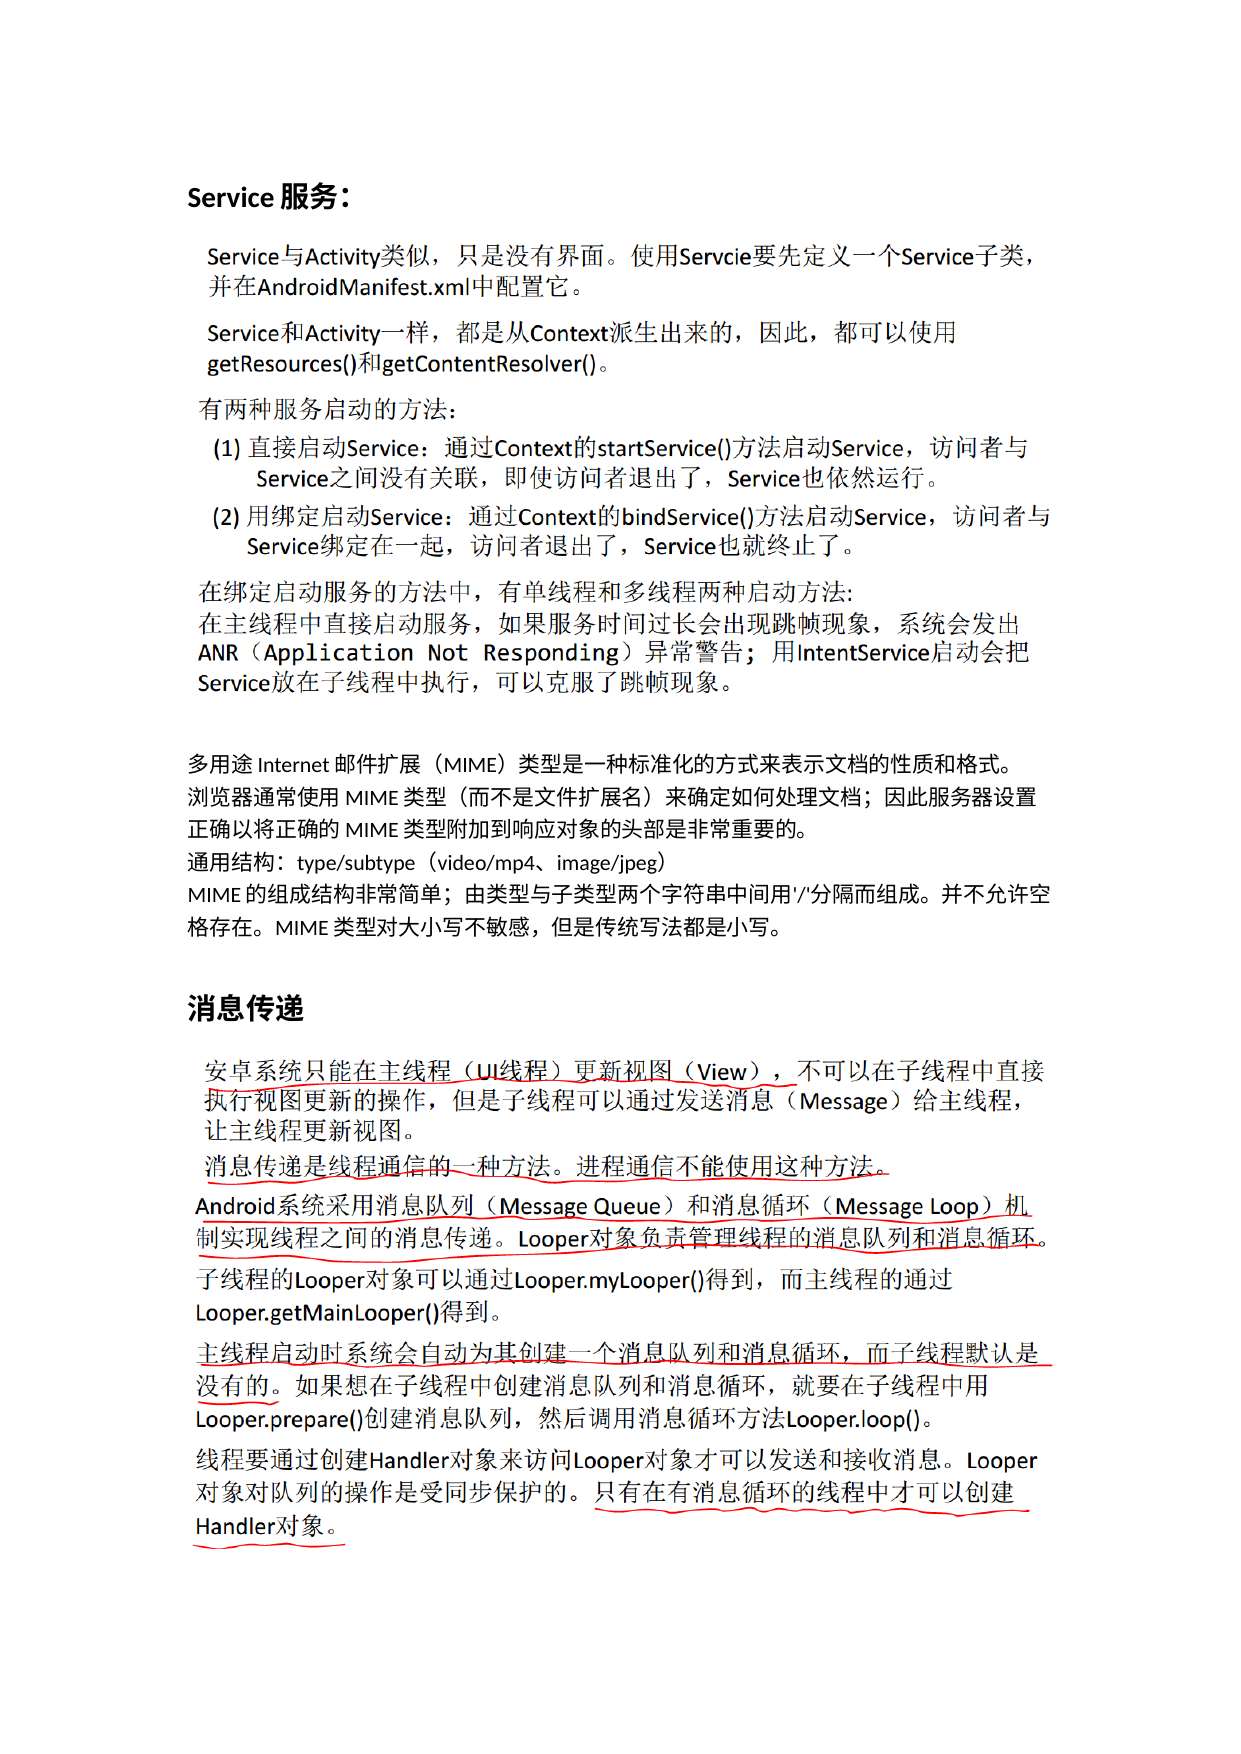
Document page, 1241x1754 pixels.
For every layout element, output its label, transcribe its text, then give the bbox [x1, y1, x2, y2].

text 消息传递 [187, 974, 1053, 1039]
text 浏览器通常使用MIME类型（而不是文件扩展名）来确定如何处理文档；因此服务器设置正确以将正确的MIME类型附加到响应对象的头部是非常重要的。 [187, 779, 1053, 844]
text Service服务： [187, 162, 1053, 227]
text MIME的组成结构非常简单；由类型与子类型两个字符串中间用'/'分隔而组成。并不允许空格存在。MIME类型对大小写不敏感，但是传统写法都是小写。 [187, 877, 1053, 942]
text 多用途Internet邮件扩展（MIME）类型是一种标准化的方式来表示文档的性质和格式。 [187, 747, 1053, 779]
text 通用结构：type/subtype（video/mp4、image/jpeg） [187, 844, 1053, 877]
picture [187, 1050, 1053, 1549]
picture [187, 241, 1052, 700]
